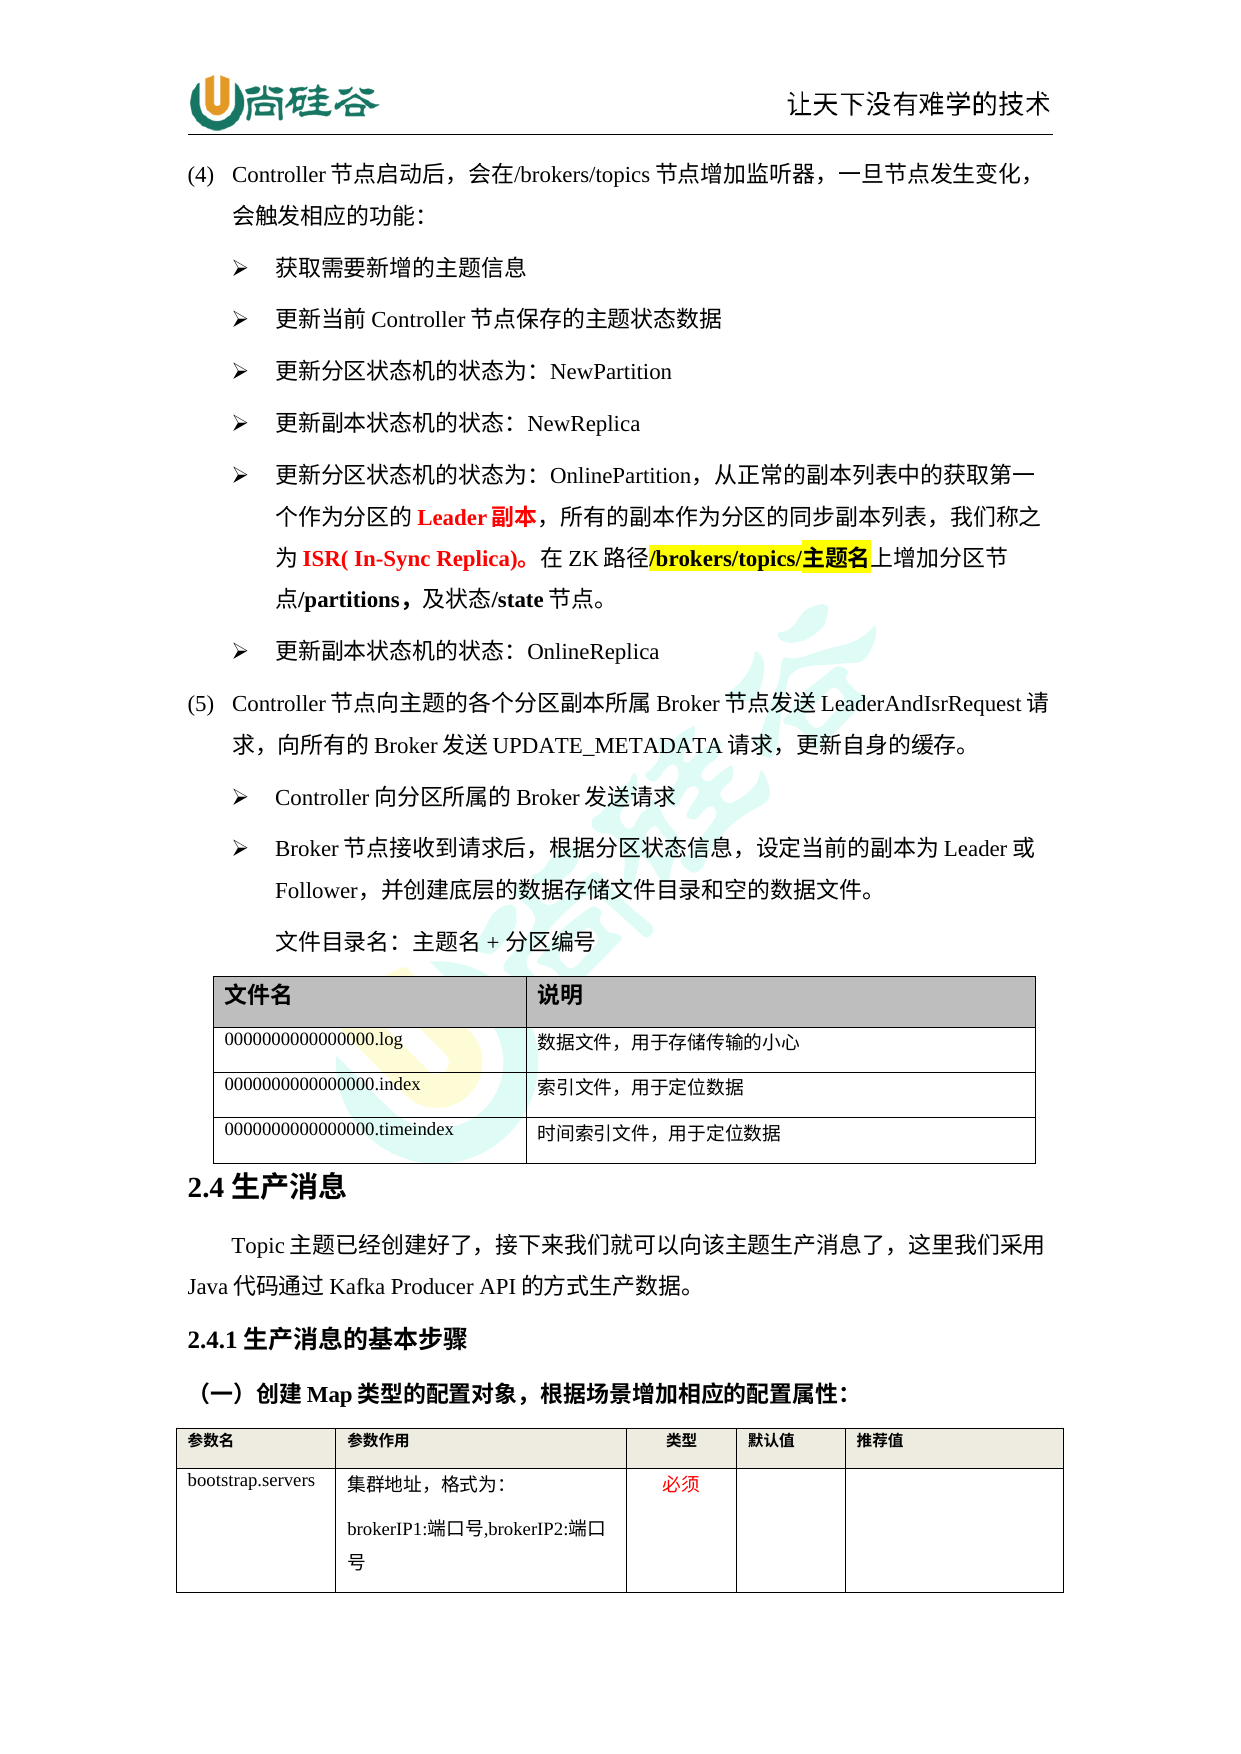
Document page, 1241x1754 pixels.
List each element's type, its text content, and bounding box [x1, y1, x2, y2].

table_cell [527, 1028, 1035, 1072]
list 更新副本状态机的状态：OnlineReplica [231, 633, 1053, 666]
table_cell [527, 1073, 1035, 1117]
list Topic主题已经创建好了，接下来我们就可以向该主题生产消息了，这里我们采用Java代码通过Kafka Producer API的方式生产数据。 [187, 1227, 1053, 1301]
subtitle 2.4.1 生产消息的基本步骤 [187, 1320, 1053, 1356]
list 创建Map类型的配置对象，根据场景增加相应的配置属性： [187, 1376, 1053, 1409]
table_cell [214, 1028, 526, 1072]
list Broker节点接收到请求后，根据分区状态信息，设定当前的副本为Leader或Follower，并创建底层的数据存储文件目录和空的数据文件。 [231, 830, 1053, 905]
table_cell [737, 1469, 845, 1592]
list 更新当前Controller节点保存的主题状态数据 [231, 301, 1053, 334]
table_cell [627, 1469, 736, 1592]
list Controller节点启动后，会在/brokers/topics节点增加监听器，一旦节点发生变化，会触发相应的功能： [187, 156, 1053, 231]
list 更新分区状态机的状态为：NewPartition [231, 353, 1053, 386]
list Controller向分区所属的Broker发送请求 [231, 778, 1053, 812]
subtitle 2.4 生产消息 [187, 1163, 1053, 1206]
list 获取需要新增的主题信息 [231, 249, 1053, 283]
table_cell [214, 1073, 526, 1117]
picture [187, 73, 1053, 132]
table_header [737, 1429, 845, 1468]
list Controller节点向主题的各个分区副本所属Broker节点发送LeaderAndIsrRequest请求，向所有的Broker发送UPDATE_METADATA请求，更新自身的缓存。 [187, 685, 1053, 760]
list 更新副本状态机的状态：NewReplica [231, 405, 1053, 438]
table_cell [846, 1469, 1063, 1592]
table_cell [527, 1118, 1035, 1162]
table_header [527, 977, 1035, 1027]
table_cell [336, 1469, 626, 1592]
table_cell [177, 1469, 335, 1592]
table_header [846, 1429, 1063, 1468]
list 更新分区状态机的状态为：OnlinePartition，从正常的副本列表中的获取第一个作为分区的Leader副本，所有的副本作为分区的同步副本列表，我们称之为ISR( In-Sync Replica)。在ZK路径/brokers/topics/主题名上增加分区节点/partitions，及状态/state节点。 [231, 457, 1053, 614]
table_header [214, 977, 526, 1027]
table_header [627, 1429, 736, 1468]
list 文件目录名：主题名 + 分区编号 [231, 924, 1053, 957]
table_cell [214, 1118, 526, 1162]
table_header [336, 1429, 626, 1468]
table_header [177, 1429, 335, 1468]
